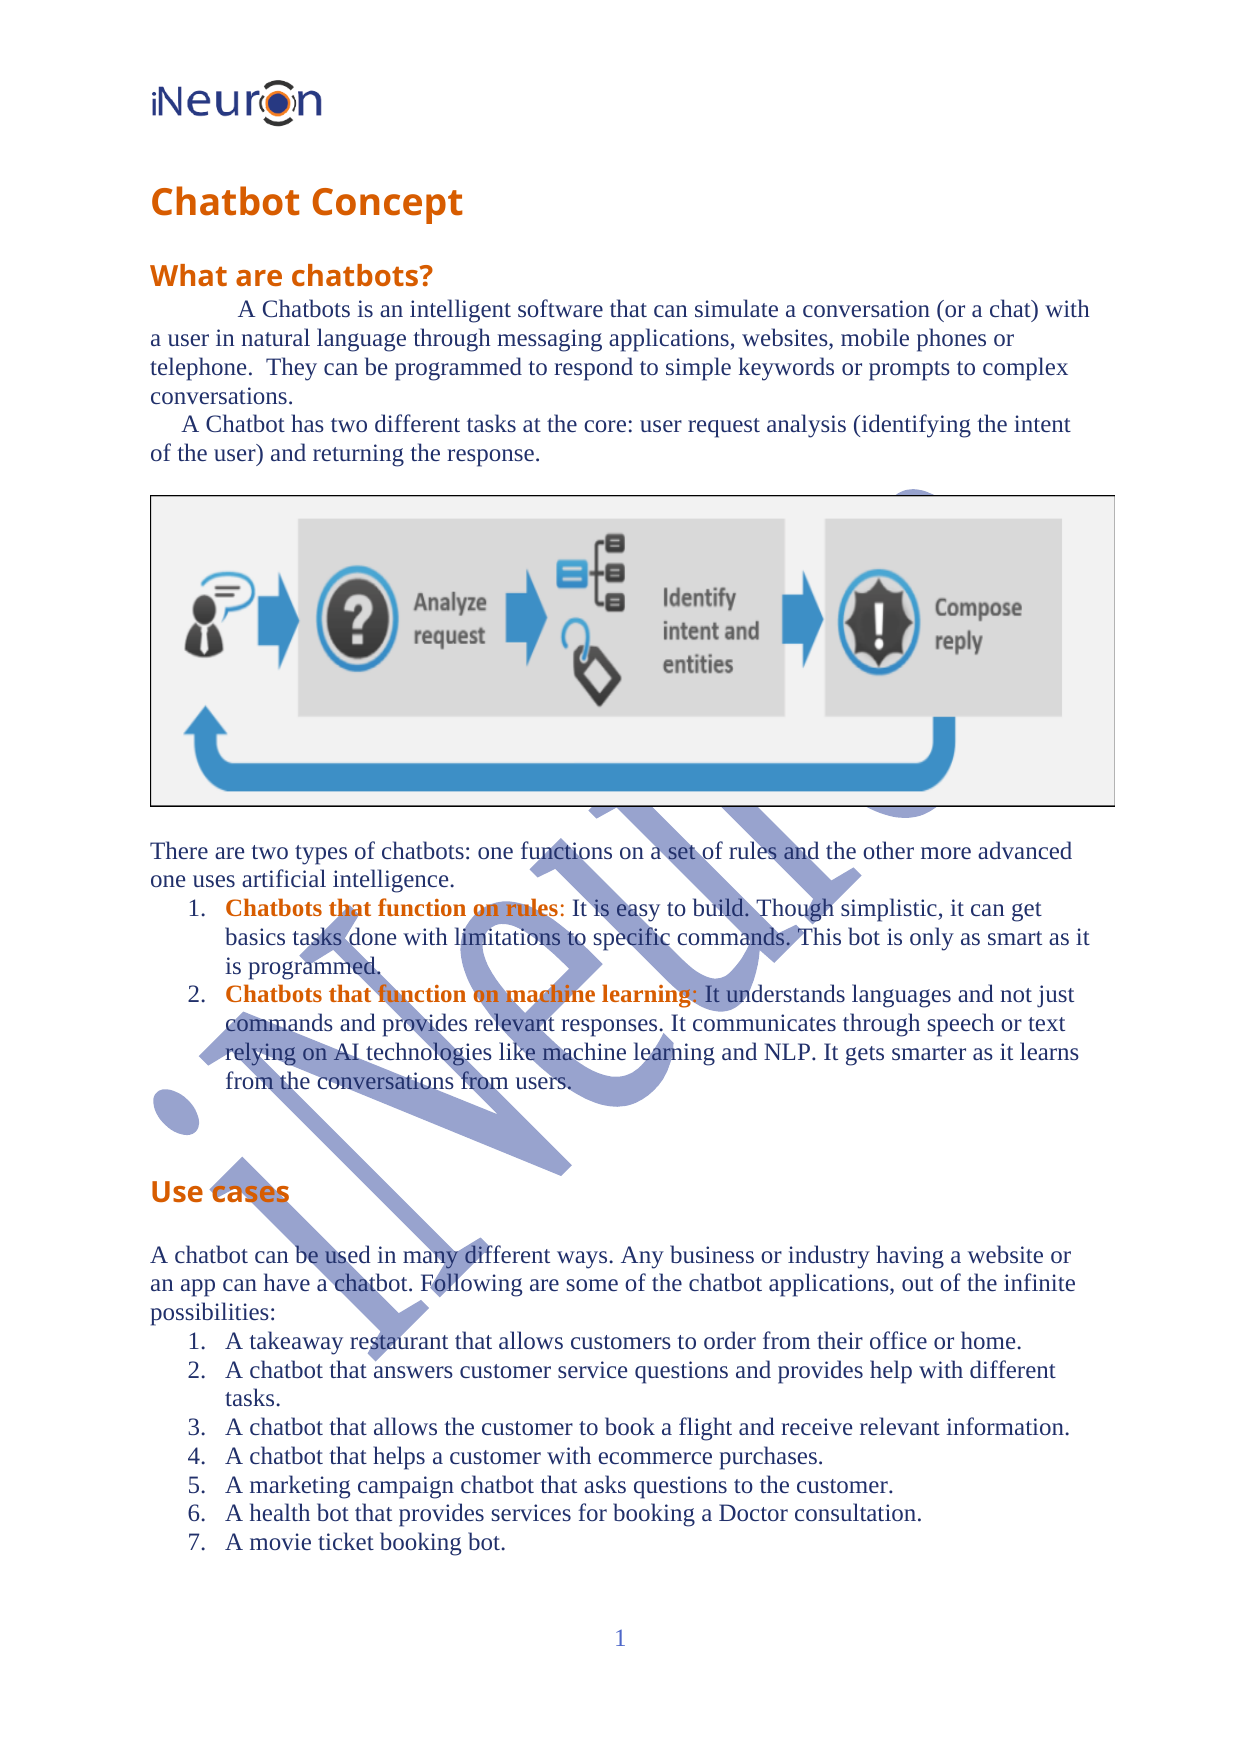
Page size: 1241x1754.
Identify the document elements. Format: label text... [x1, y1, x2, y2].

text A chatbot can be used in many different ways. Any business or industry having a website or an app can have a chatbot. Following are some of the chatbot applications, out of the infinite possibilities: [150, 1240, 1090, 1326]
list A takeaway restaurant that allows customers to order from their office or home. [187, 1326, 1090, 1355]
list A marketing campaign chatbot that asks questions to the customer. [187, 1470, 1090, 1498]
picture [150, 73, 324, 127]
list A chatbot that answers customer service questions and provides help with different tasks. [187, 1355, 1090, 1412]
list A chatbot that allows the customer to book a flight and receive relevant information. [187, 1412, 1090, 1441]
picture [150, 495, 1115, 807]
text What are chatbots? [150, 255, 1090, 294]
list Chatbots that function on machine learning: It understands languages and not just commands and provides relevant responses. It communicates through speech or text relying on AI technologies like machine learning and NLP. It gets smarter as it learns from the conversations from users. [187, 979, 1090, 1094]
text There are two types of chatbots: one functions on a set of rules and the other more advanced one uses artificial intelligence. [150, 836, 1090, 893]
subtitle Use cases [150, 1171, 1090, 1211]
text A Chatbots is an intelligent software that can simulate a conversation (or a chat) with a user in natural language through messaging applications, websites, mobile phones or telephone. They can be programmed to respond to simple keywords or prompts to complex conversations. [150, 294, 1090, 409]
list A health bot that provides services for booking a Doctor consultation. [187, 1498, 1090, 1527]
list A movie ticket booking bot. [187, 1527, 1090, 1556]
list A chatbot that helps a customer with ecommerce purchases. [187, 1441, 1090, 1470]
text A Chatbot has two different tasks at the core: user request analysis (identifying the intent of the user) and returning the response. [150, 409, 1090, 467]
list Chatbots that function on rules: It is easy to build. Though simplistic, it can get basics tasks done with limitations to specific commands. This bot is only as smart as it is programmed. [187, 893, 1090, 979]
subtitle Chatbot Concept [150, 175, 1090, 226]
